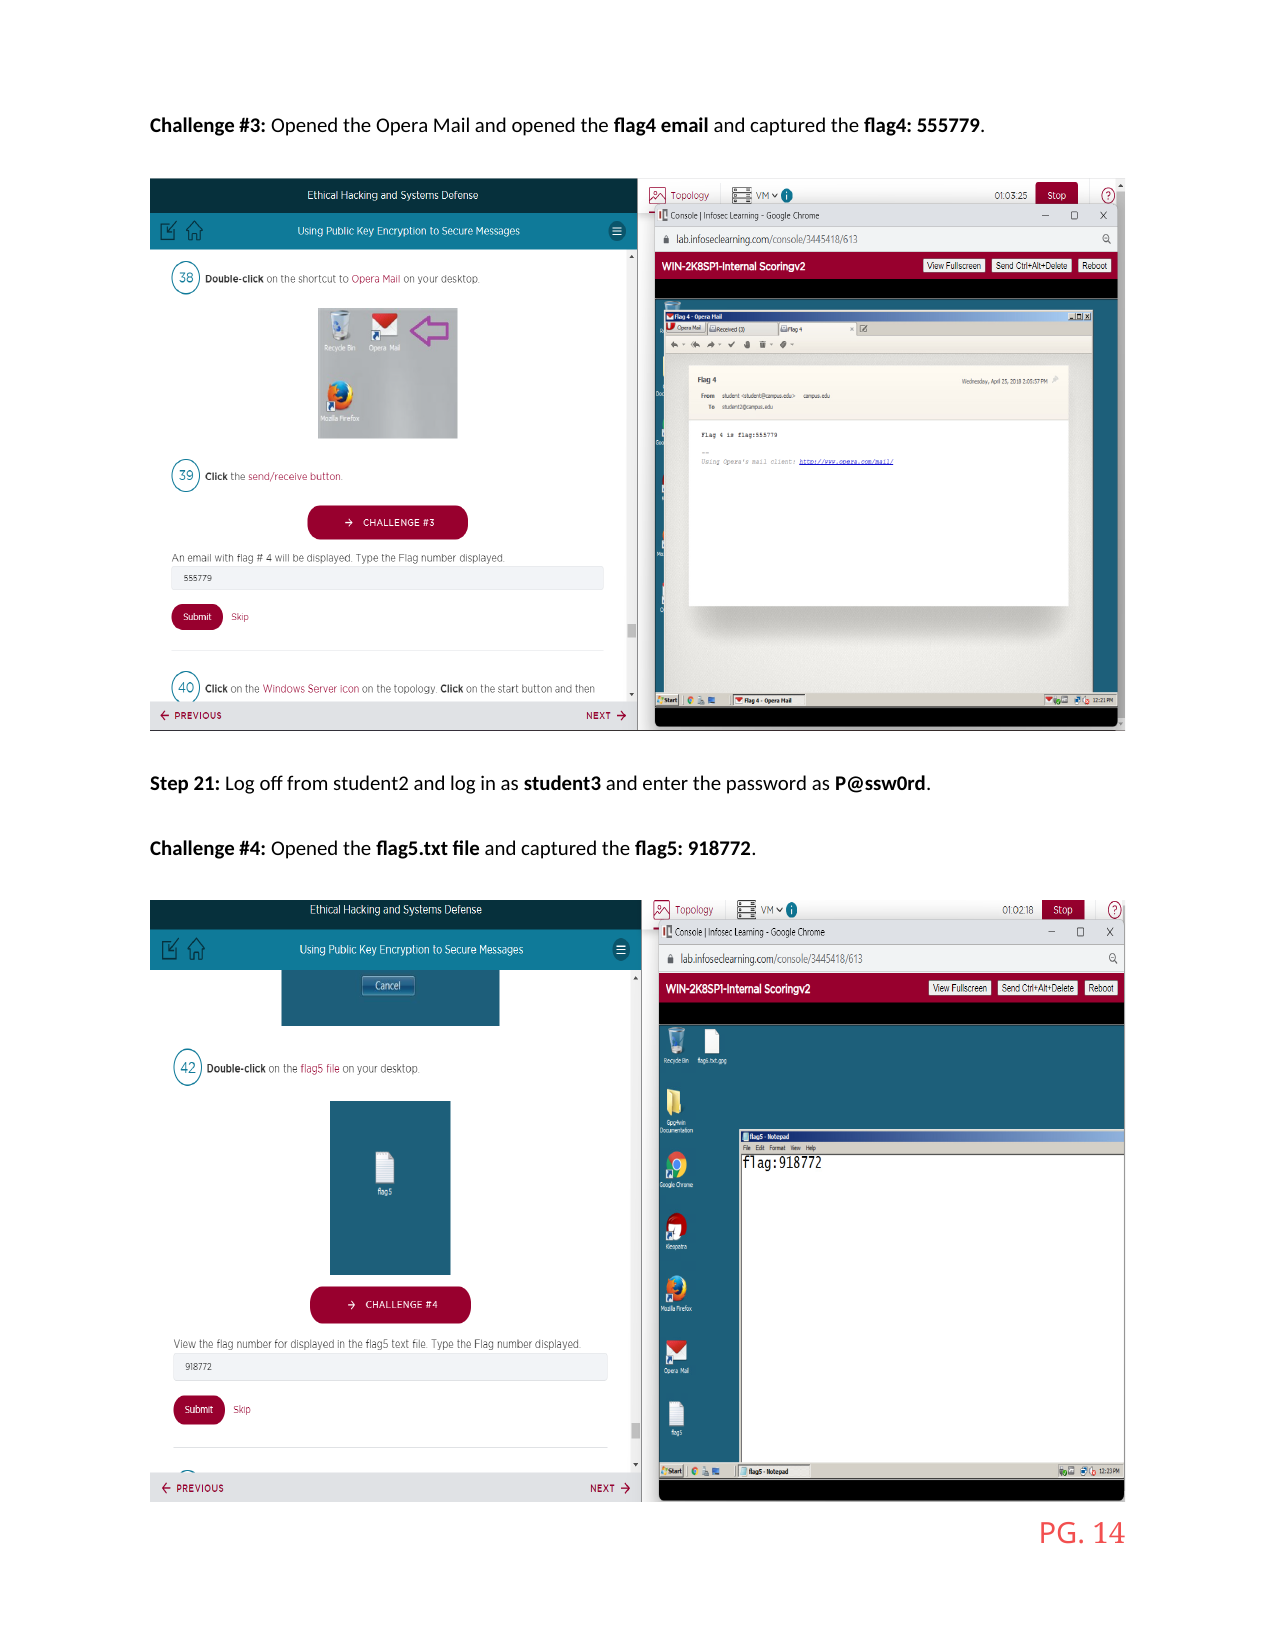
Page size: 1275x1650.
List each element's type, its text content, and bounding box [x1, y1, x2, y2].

text Challenge #3: Opened the Opera Mail and opened the flag4 email and captured the flag4: 555779. [150, 112, 1125, 138]
picture [150, 177, 1125, 731]
text Challenge #4: Opened the flag5.txt file and captured the flag5: 918772. [150, 836, 1125, 861]
text Step 21: Log off from student2 and log in as student3 and enter the password as P@ssw0rd. [150, 771, 1125, 796]
picture [150, 900, 1125, 1502]
